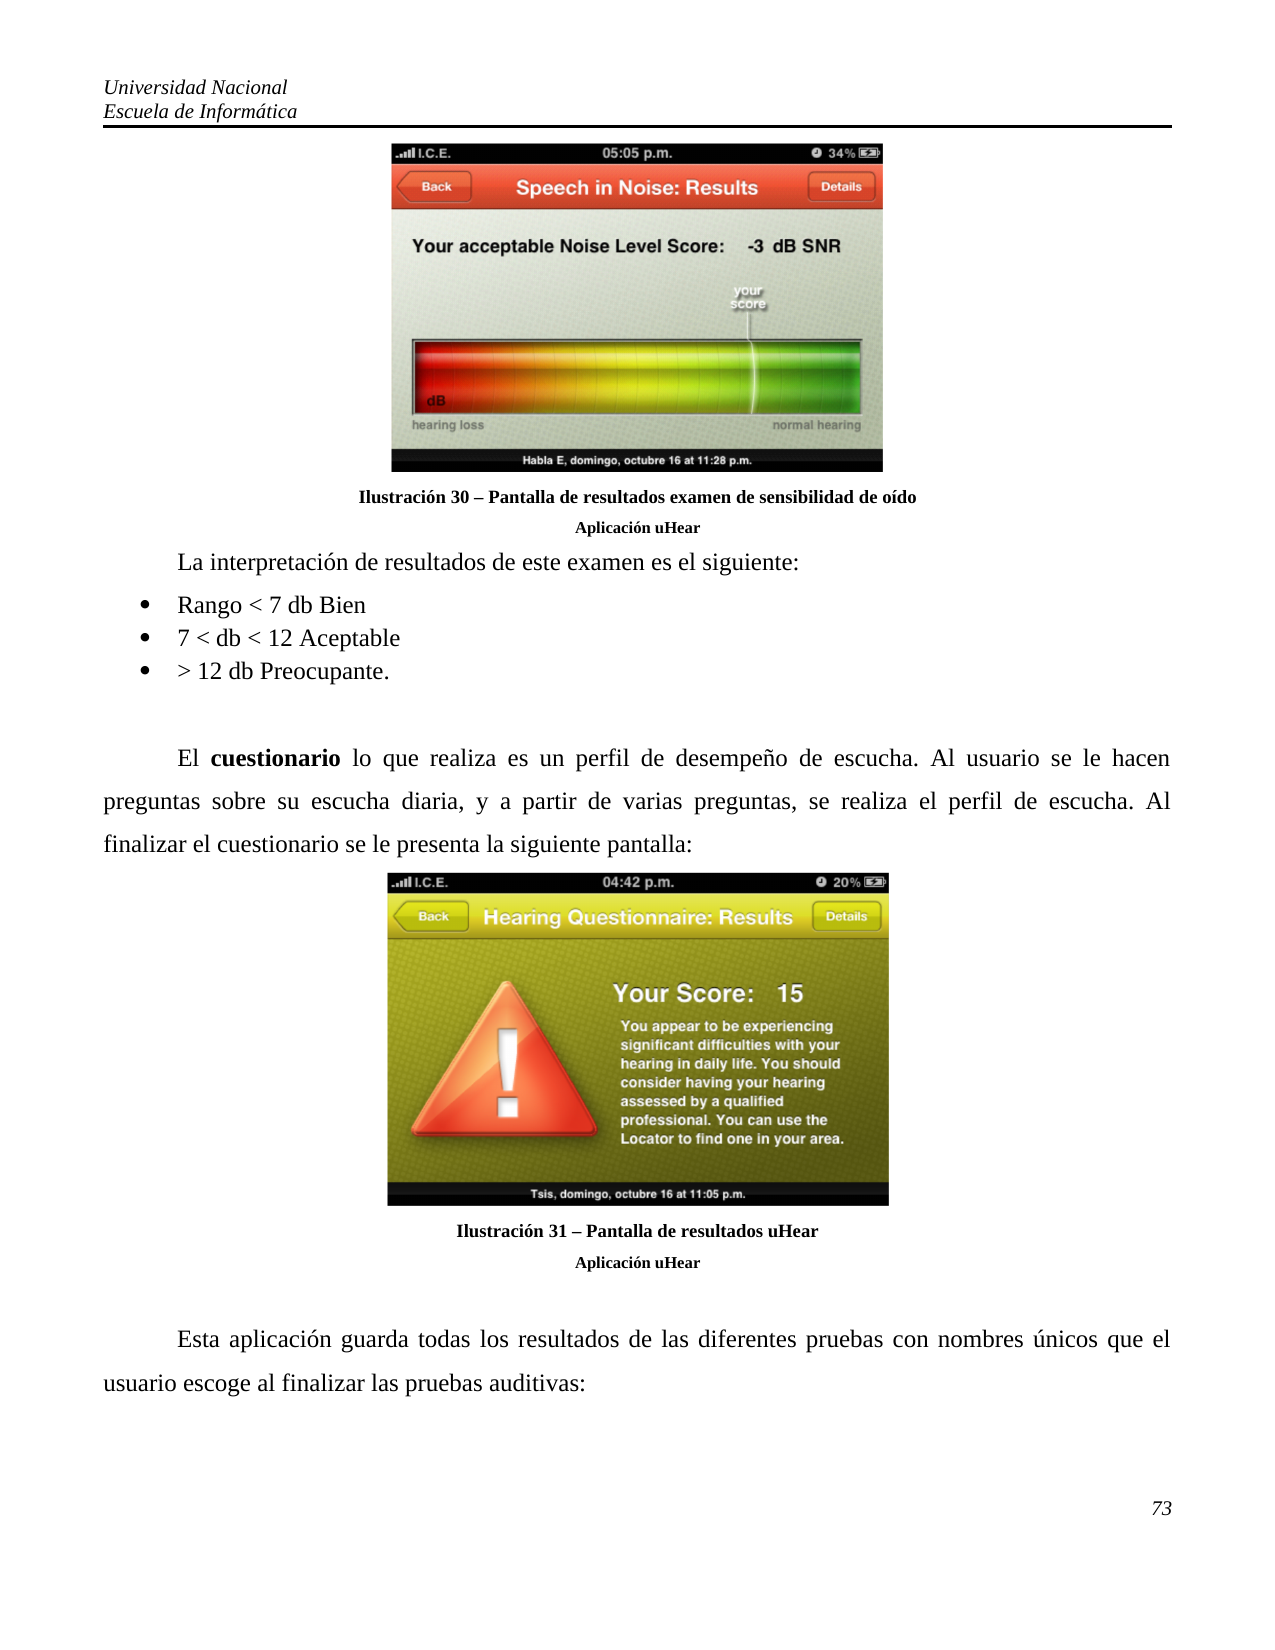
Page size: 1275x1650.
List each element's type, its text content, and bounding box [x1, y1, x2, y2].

text Aplicación uHear [103, 1253, 1172, 1272]
picture [388, 873, 888, 1205]
list 7 < db < 12 Aceptable [141, 623, 1172, 652]
text La interpretación de resultados de este examen es el siguiente: [103, 547, 1172, 576]
text El cuestionario lo que realiza es un perfil de desempeño de escucha. Al usuario se le hacen preguntas sobre su escucha diaria, y a partir de varias preguntas, se realiza el perfil de escucha. Al finalizar el cuestionario se le presenta la siguiente pantalla: [103, 743, 1172, 858]
picture [392, 144, 882, 472]
text Aplicación uHear [103, 518, 1172, 537]
list > 12 db Preocupante. [141, 656, 1172, 685]
text Esta aplicación guarda todas los resultados de las diferentes pruebas con nombres únicos que el usuario escoge al finalizar las pruebas auditivas: [103, 1324, 1172, 1396]
list Rango < 7 db Bien [141, 590, 1172, 619]
